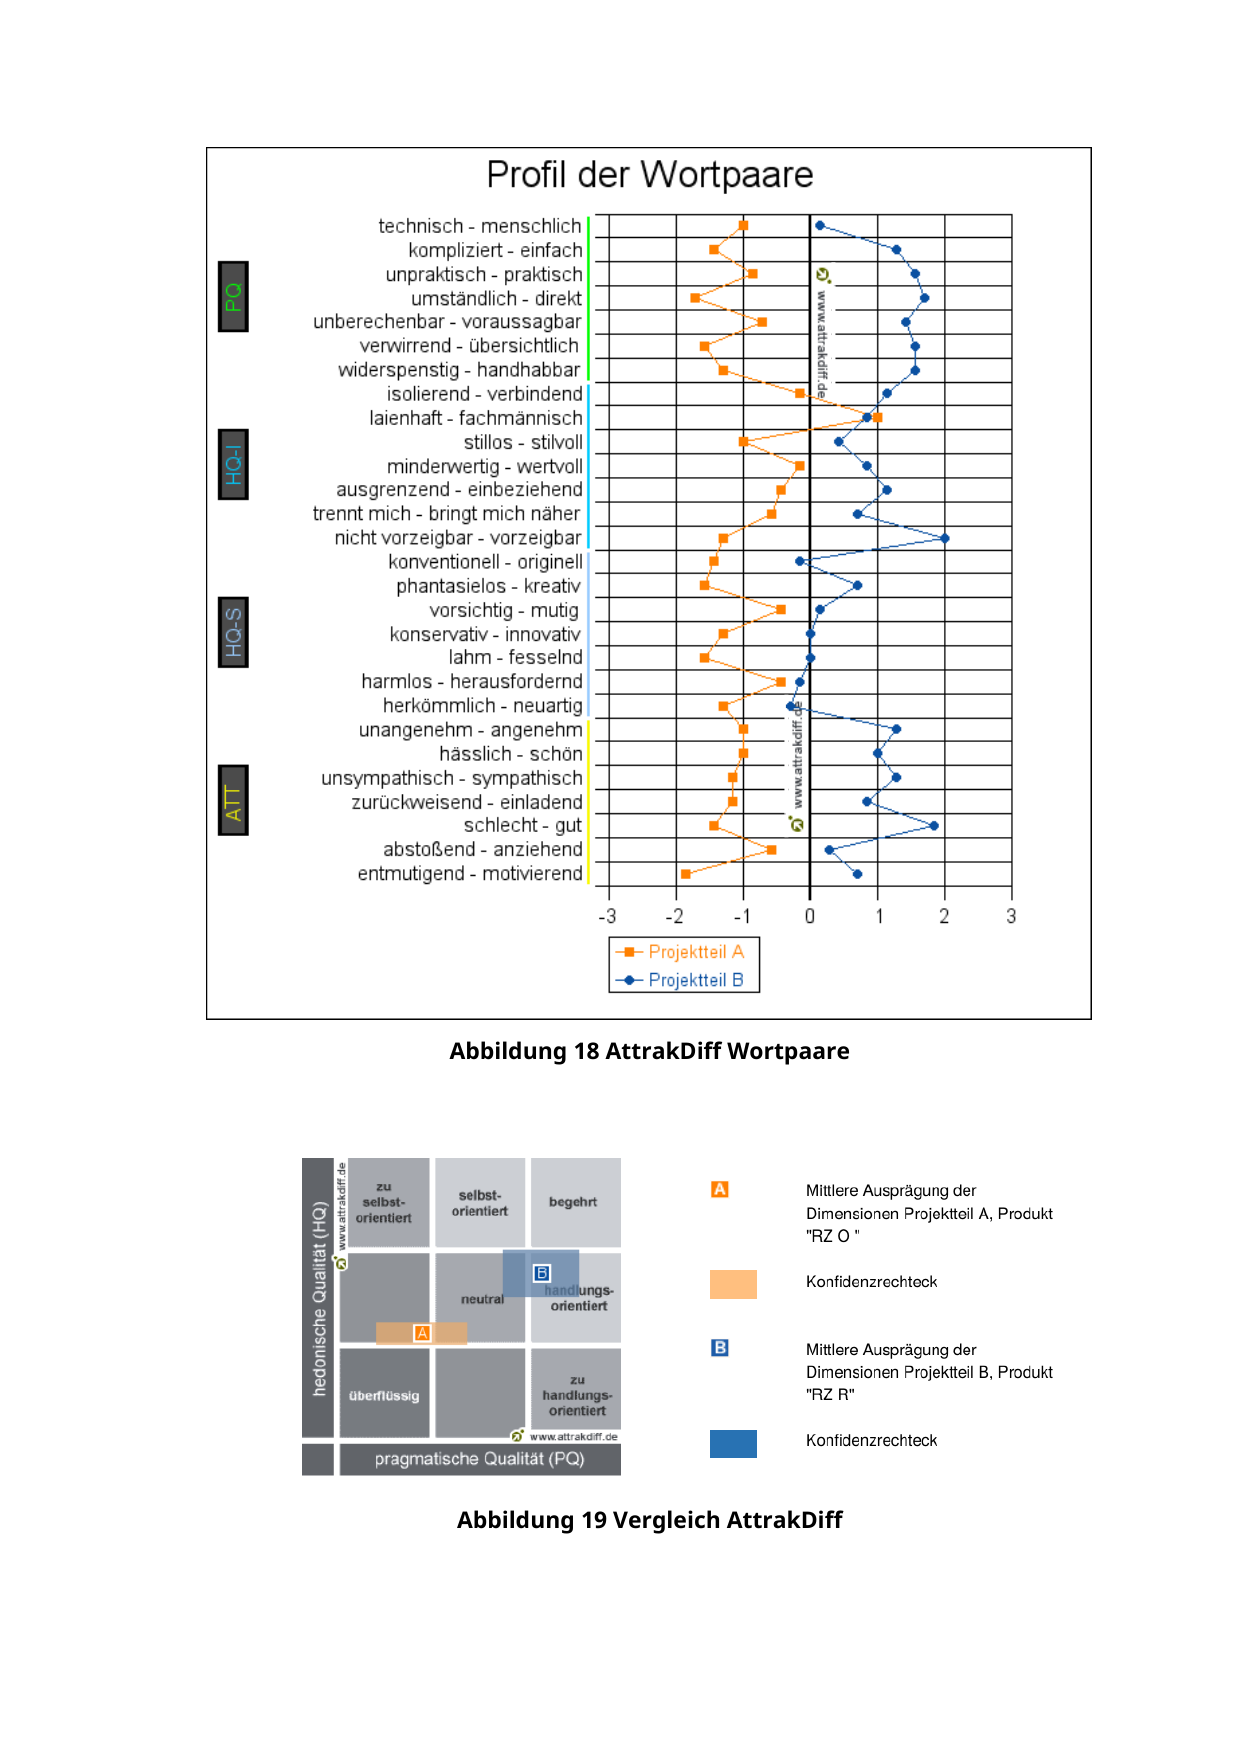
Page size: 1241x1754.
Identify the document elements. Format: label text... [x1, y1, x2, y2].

picture [206, 147, 1092, 1020]
picture [206, 1133, 1092, 1489]
